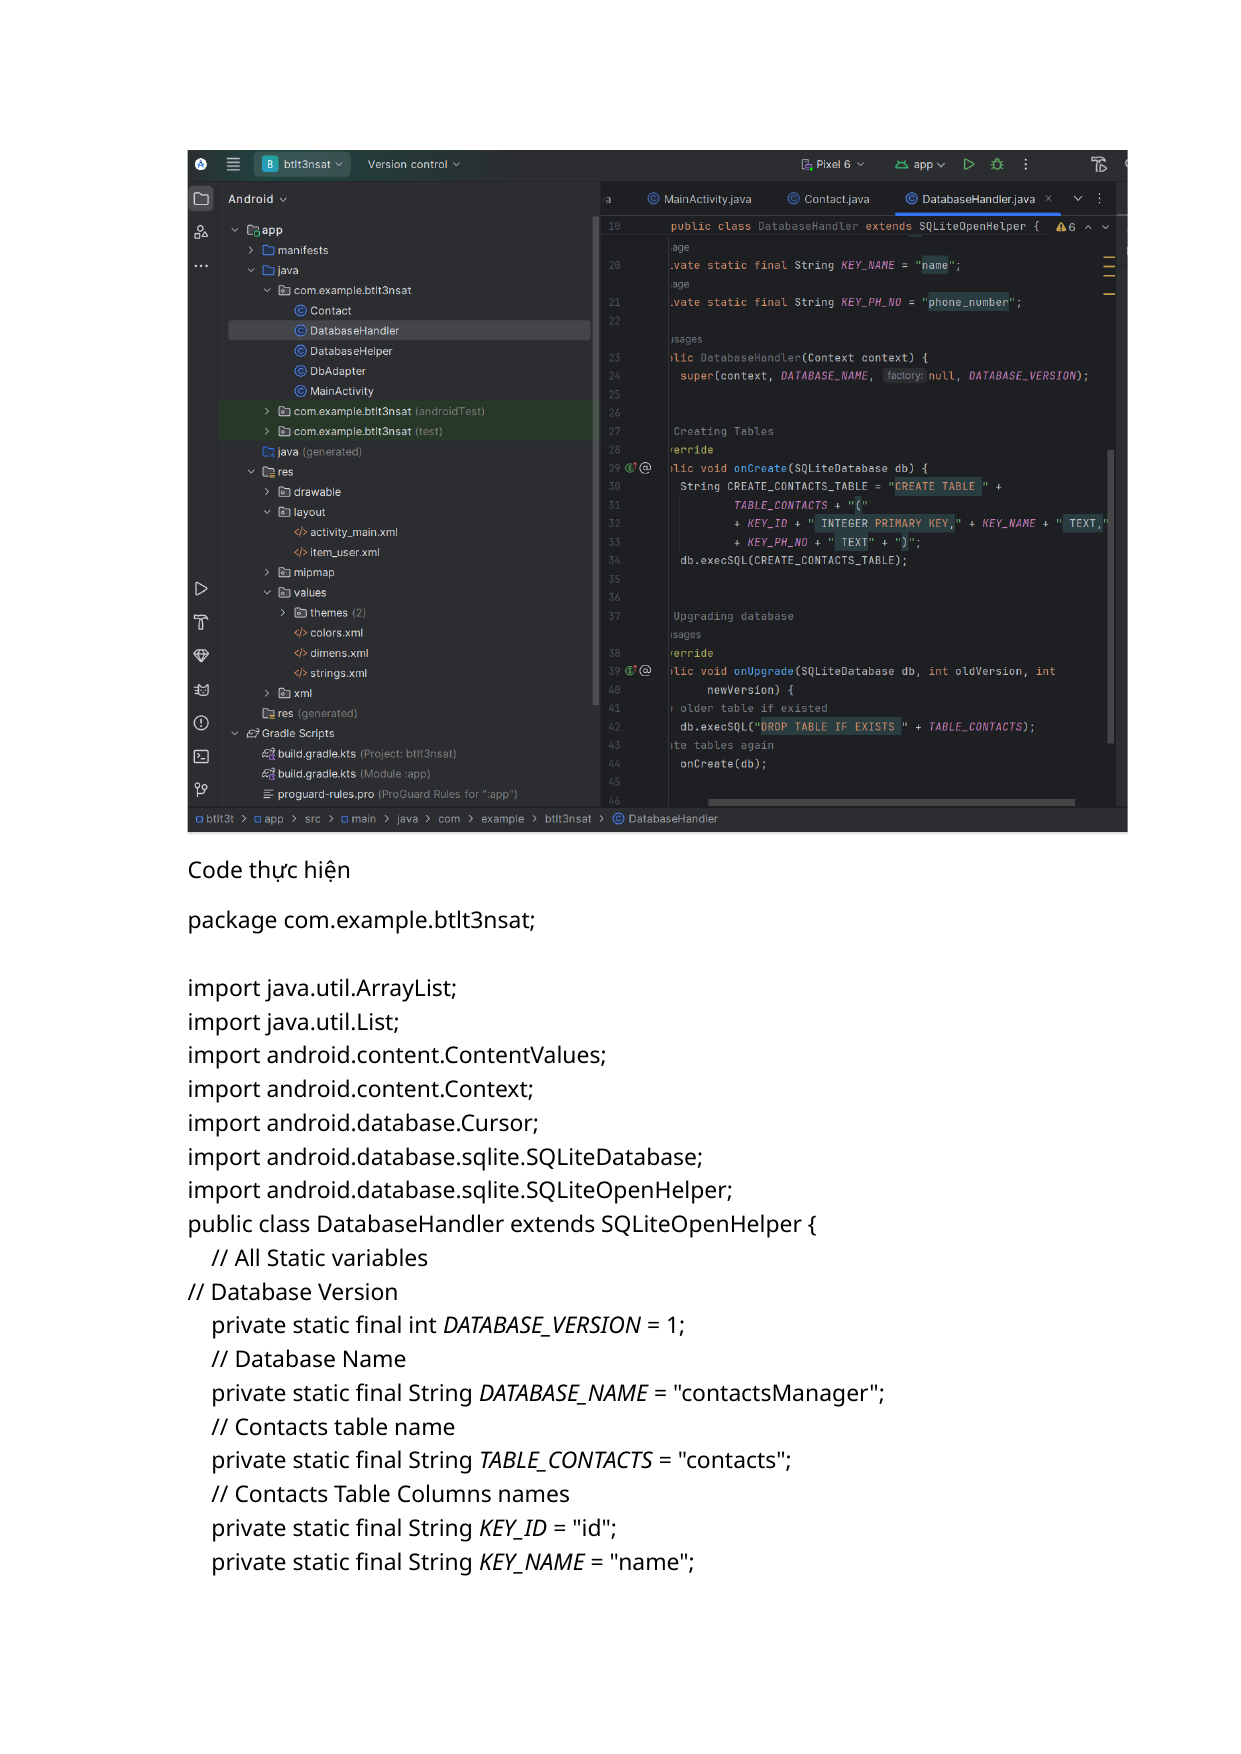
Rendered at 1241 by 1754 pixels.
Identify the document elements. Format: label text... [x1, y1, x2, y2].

text Code thực hiện [187, 854, 1090, 885]
picture [187, 150, 1128, 835]
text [187, 904, 1090, 1577]
